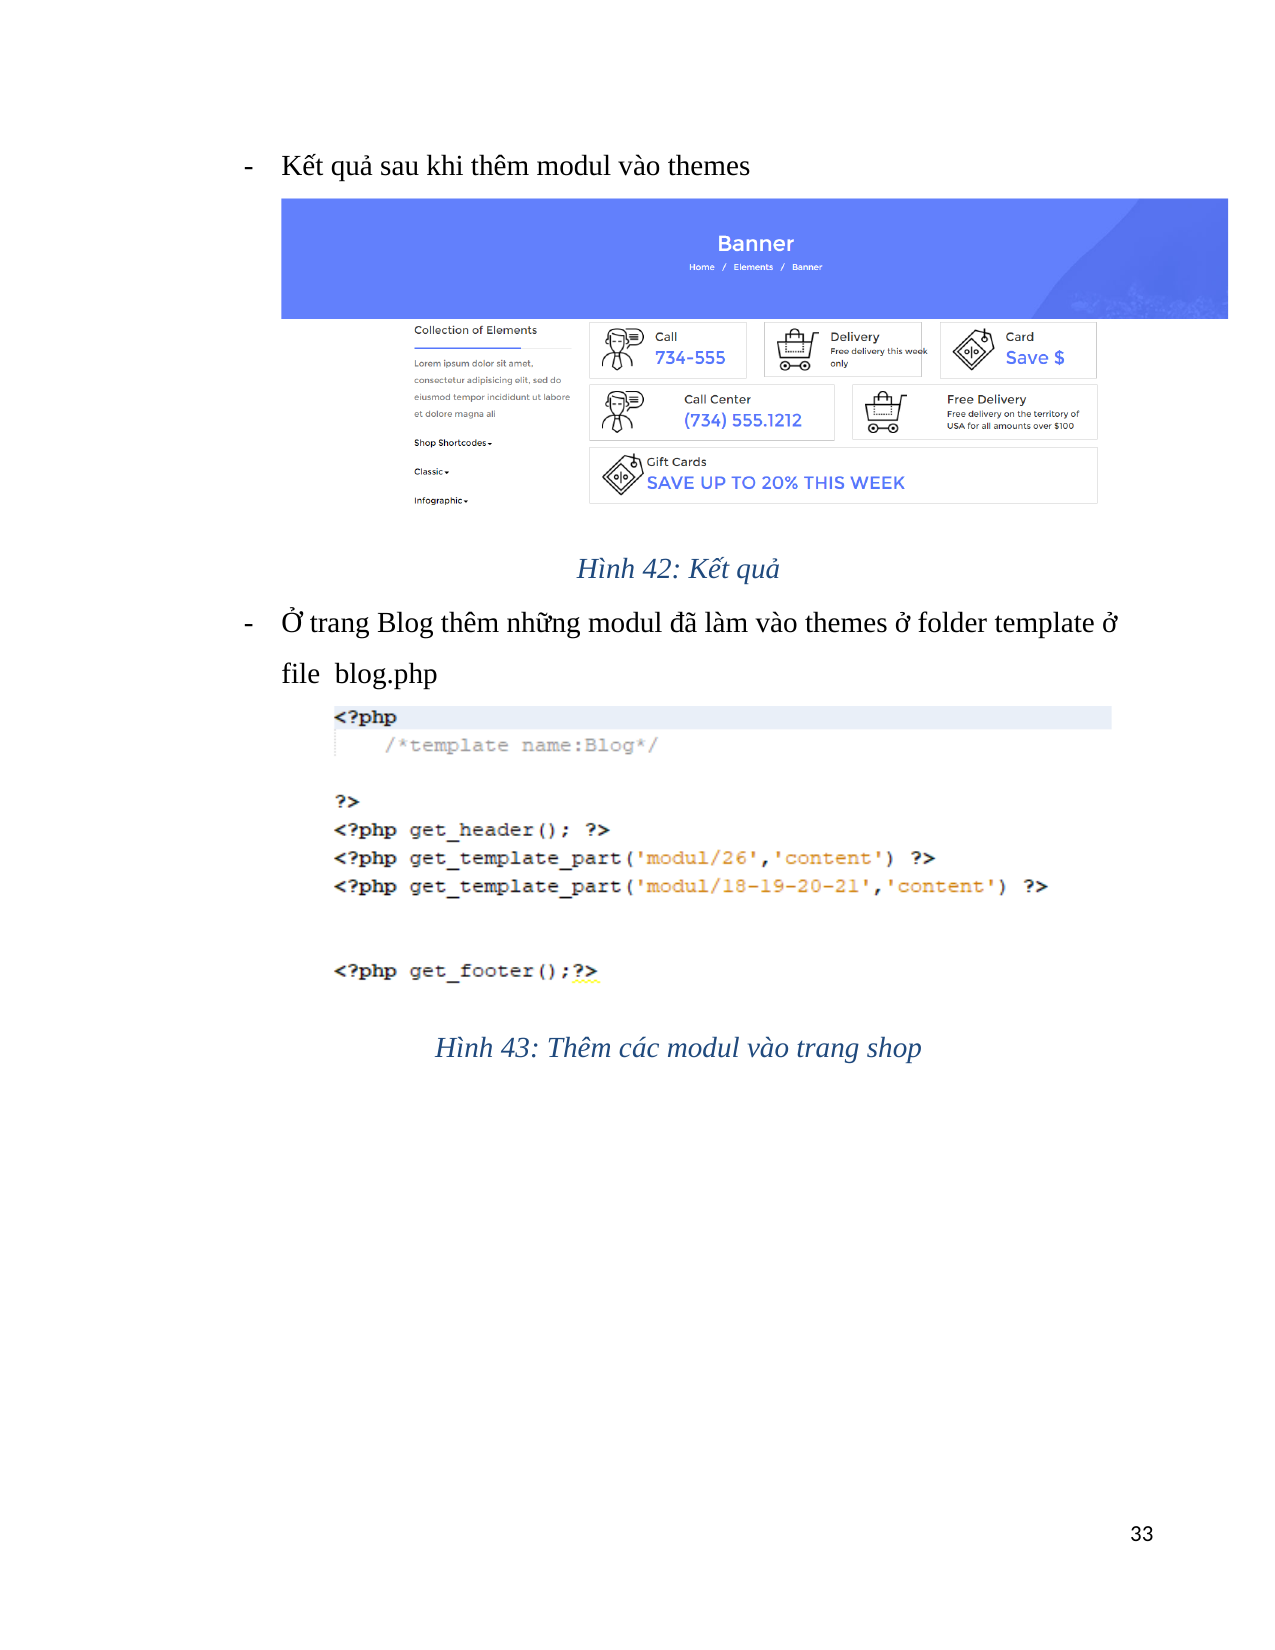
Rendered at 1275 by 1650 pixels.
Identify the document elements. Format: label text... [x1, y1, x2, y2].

picture [281, 197, 1229, 523]
list Kết quả sau khi thêm modul vào themes [244, 148, 1153, 181]
text Hình 43: Thêm các modul vào trang shop [206, 1031, 1153, 1064]
list Ở trang Blog thêm những modul đã làm vào themes ở folder template ở file blog.php [244, 606, 1153, 689]
picture [322, 706, 1112, 1002]
text Hình 42: Kết quả [206, 551, 1153, 585]
